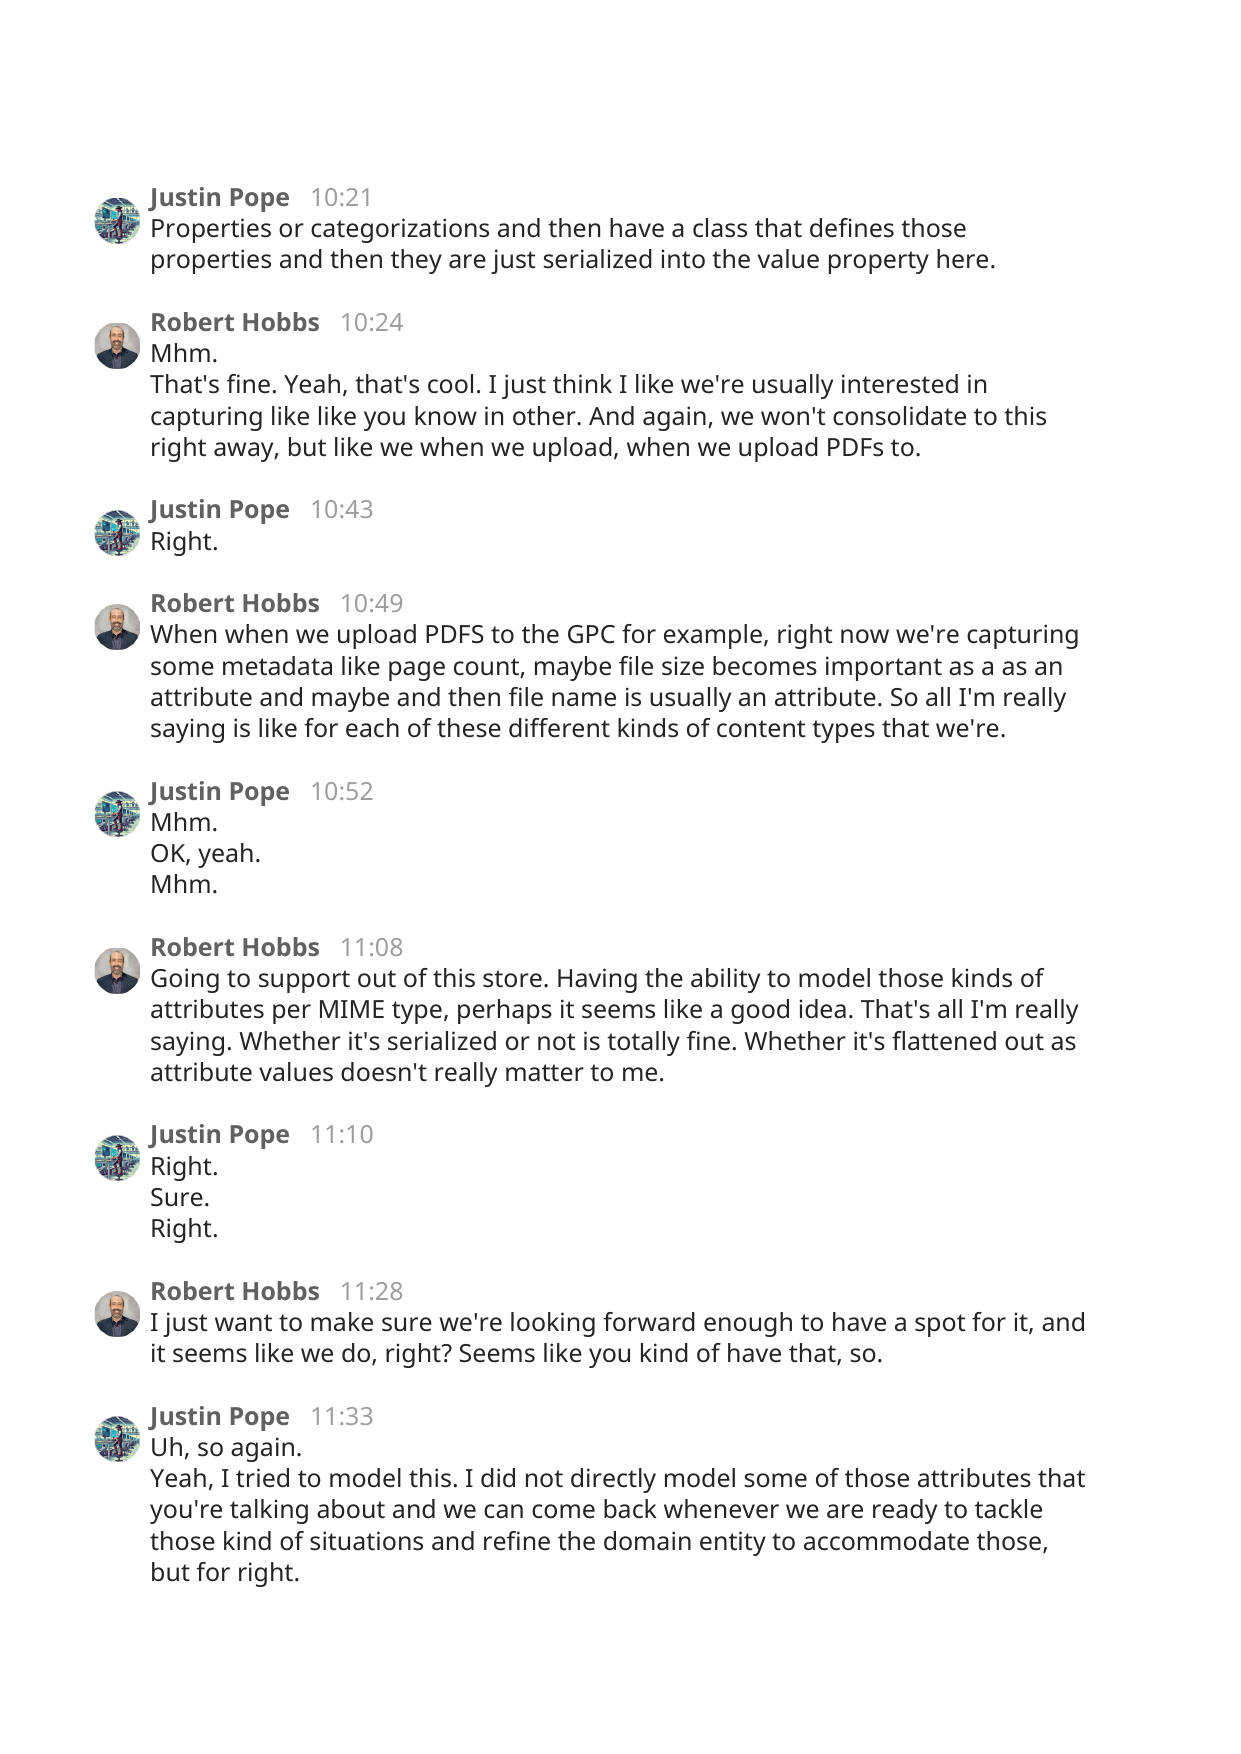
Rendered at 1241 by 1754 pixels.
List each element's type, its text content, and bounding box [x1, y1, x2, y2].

picture [94, 791, 140, 837]
picture [94, 510, 140, 556]
picture [94, 1291, 140, 1337]
text Robert Hobbs 10:24 Mhm. That's fine. Yeah, that's cool. I just think I like we're usually interested in capturing like like you know in other. And again, we won't consolidate to this right away, but like we when we upload, when we upload PDFs to. [150, 275, 1090, 462]
picture [94, 198, 140, 244]
picture [94, 1135, 140, 1181]
picture [94, 1416, 140, 1462]
picture [94, 323, 140, 369]
text Robert Hobbs 11:08 Going to support out of this store. Having the ability to model those kinds of attributes per MIME type, perhaps it seems like a good idea. That's all I'm really saying. Whether it's serialized or not is totally fine. Whether it's flattened out as attribute values doesn't really matter to me. [150, 900, 1090, 1087]
text Justin Pope 11:10 Right. Sure. Right. [150, 1087, 1090, 1244]
text Justin Pope 10:52 Mhm. OK, yeah. Mhm. [150, 744, 1090, 900]
text Robert Hobbs 10:49 When when we upload PDFS to the GPC for example, right now we're capturing some metadata like page count, maybe file size becomes important as a as an attribute and maybe and then file name is usually an attribute. So all I'm really saying is like for each of these different kinds of content types that we're. [150, 556, 1090, 744]
picture [94, 948, 140, 994]
text Justin Pope 10:43 Right. [150, 462, 1090, 556]
text Justin Pope 11:33 Uh, so again. Yeah, I tried to model this. I did not directly model some of those attributes that you're talking about and we can come back whenever we are ready to tackle those kind of situations and refine the domain entity to accommodate those, but for right. [150, 1369, 1090, 1587]
text Justin Pope 10:21 Properties or categorizations and then have a class that defines those properties and then they are just serialized into the value property here. [150, 150, 1090, 275]
text Robert Hobbs 11:28 I just want to make sure we're looking forward enough to have a spot for it, and it seems like we do, right? Seems like you kind of have that, so. [150, 1244, 1090, 1369]
picture [94, 604, 140, 650]
